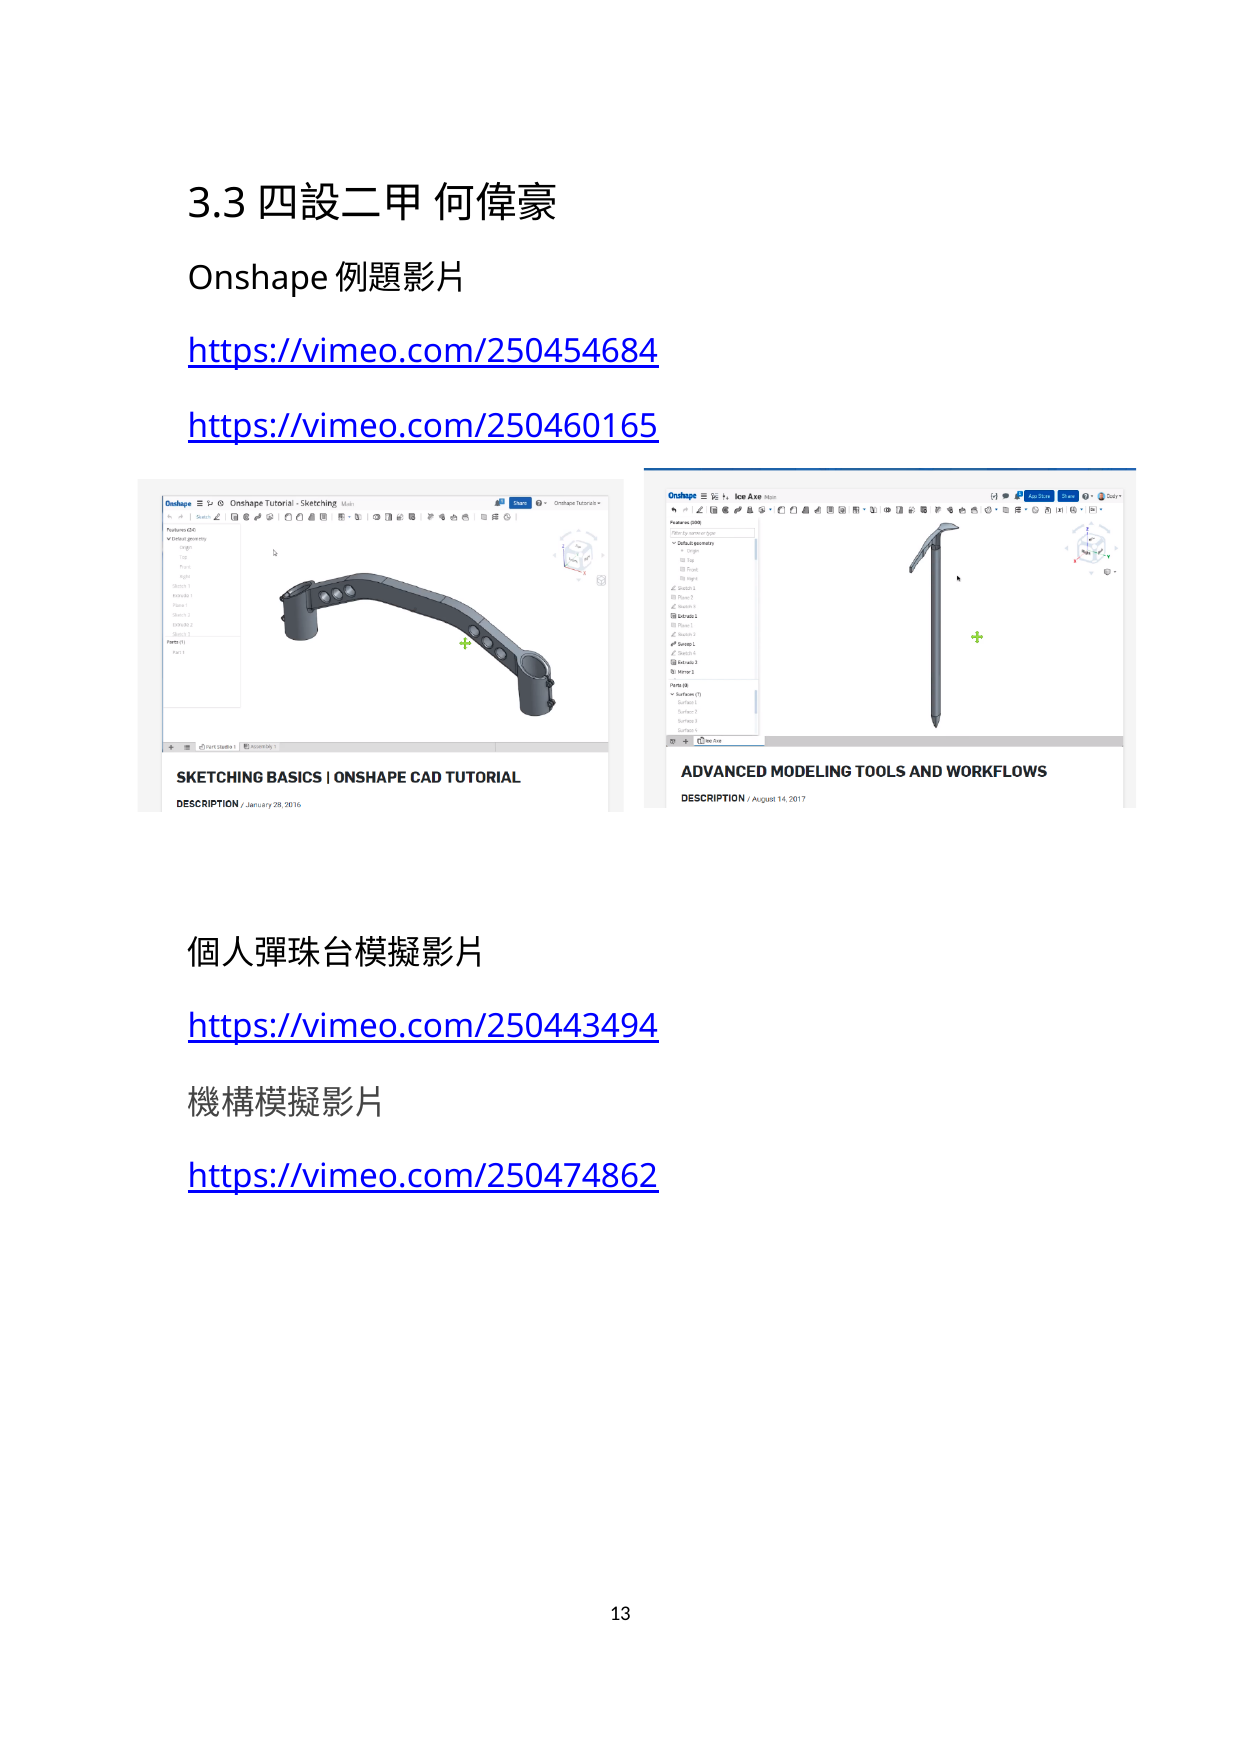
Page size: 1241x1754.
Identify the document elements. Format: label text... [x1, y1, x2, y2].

text 3.3 四設二甲 何偉豪 [187, 162, 953, 237]
picture [136, 479, 624, 811]
text Onshape例題影片 [187, 237, 953, 312]
text 個人彈珠台模擬影片 [187, 912, 1053, 987]
picture [642, 468, 1136, 806]
text https://vimeo.com/250460165 [187, 387, 1053, 462]
text https://vimeo.com/250474862 [187, 1137, 1053, 1212]
text 機構模擬影片 [187, 1062, 1053, 1137]
text https://vimeo.com/250443494 [187, 987, 1053, 1062]
text https://vimeo.com/250454684 [187, 312, 953, 387]
